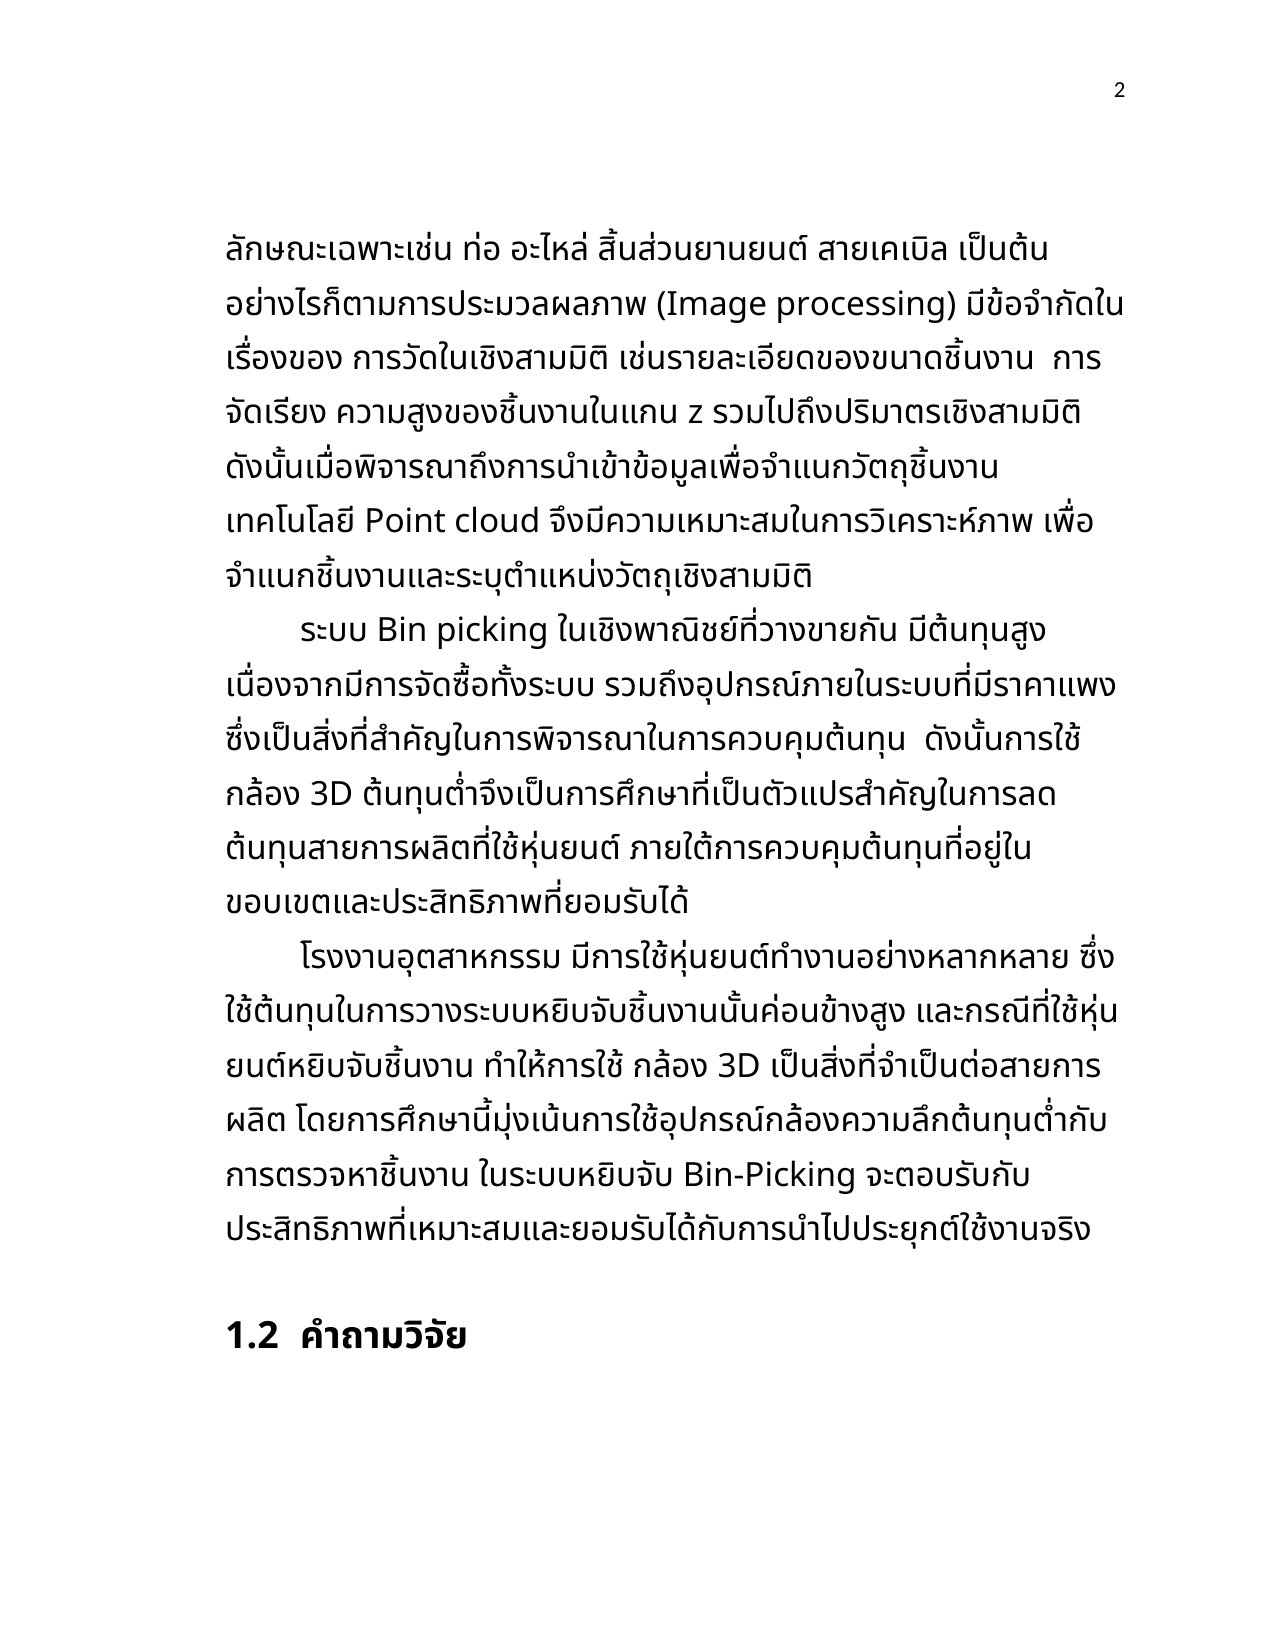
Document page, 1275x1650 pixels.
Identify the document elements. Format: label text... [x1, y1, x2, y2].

text ระบบ Bin picking ในเชิงพาณิชย์ที่วางขายกัน มีต้นทุนสูงเนื่องจากมีการจัดซื้อทั้งระบบ รวมถึงอุปกรณ์ภายในระบบที่มีราคาแพงซึ่งเป็นสิ่งที่สำคัญในการพิจารณาในการควบคุมต้นทุน ดังนั้นการใช้กล้อง 3D ต้นทุนต่ำจึงเป็นการศึกษาที่เป็นตัวแปรสำคัญในการลดต้นทุนสายการผลิตที่ใช้หุ่นยนต์ ภายใต้การควบคุมต้นทุนที่อยู่ในขอบเขตและประสิทธิภาพที่ยอมรับได้ [225, 606, 1125, 929]
text โรงงานอุตสาหกรรม มีการใช้หุ่นยนต์ทำงานอย่างหลากหลาย ซึ่งใช้ต้นทุนในการวางระบบหยิบจับชิ้นงานนั้นค่อนข้างสูง และกรณีที่ใช้หุ่นยนต์หยิบจับชิ้นงาน ทำให้การใช้ กล้อง 3D เป็นสิ่งที่จำเป็นต่อสายการผลิต โดยการศึกษานี้มุ่งเน้นการใช้อุปกรณ์กล้องความลึกต้นทุนต่ำกับการตรวจหาชิ้นงาน ในระบบหยิบจับ Bin-Picking จะตอบรับกับประสิทธิภาพที่เหมาะสมและยอมรับได้กับการนำไปประยุกต์ใช้งานจริง [225, 933, 1125, 1256]
subtitle 1.2 คำถามวิจัย [225, 1308, 1125, 1366]
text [225, 225, 1125, 602]
